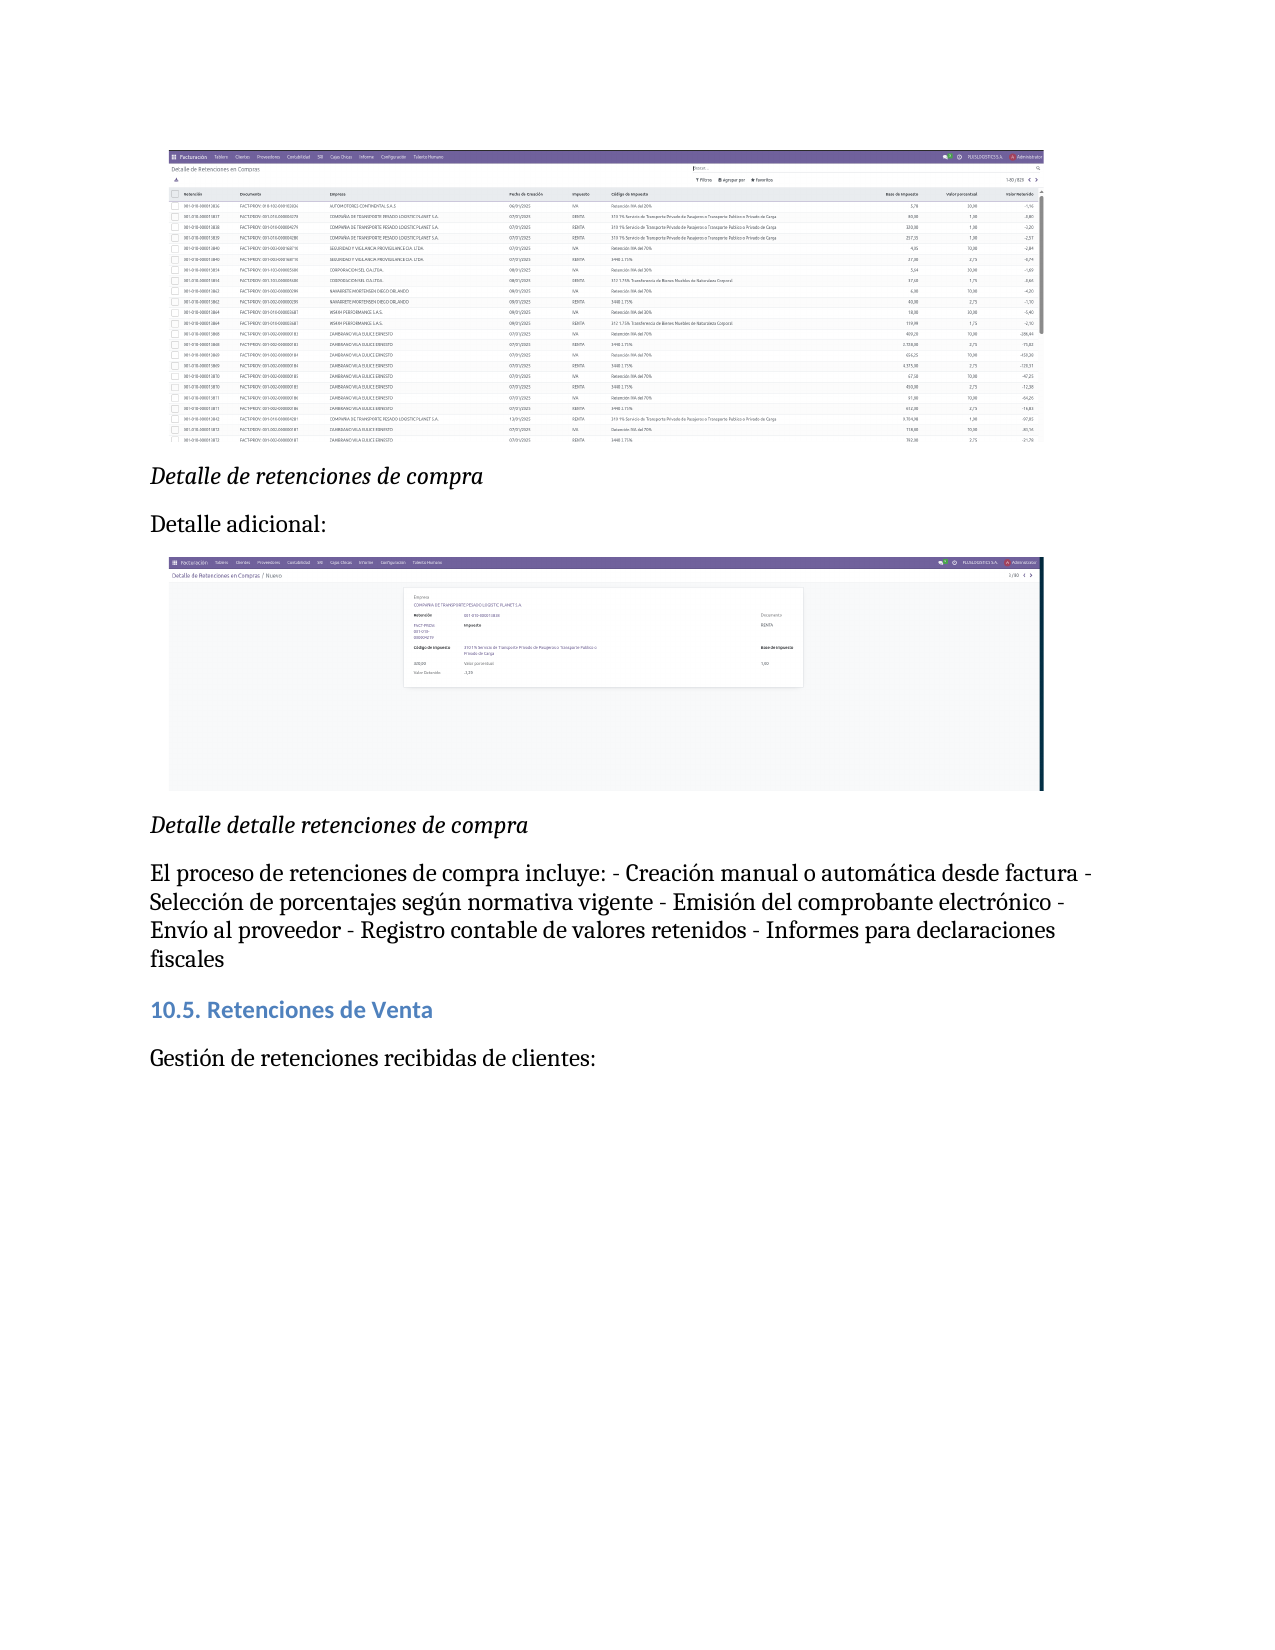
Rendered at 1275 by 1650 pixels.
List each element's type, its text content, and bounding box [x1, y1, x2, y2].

picture [168, 150, 1044, 442]
text Detalle de retenciones de compra [150, 462, 1125, 491]
text Detalle detalle retenciones de compra [150, 811, 1125, 840]
text Detalle adicional: [150, 509, 1125, 538]
text El proceso de retenciones de compra incluye: - Creación manual o automática desde factura - Selección de porcentajes según normativa vigente - Emisión del comprobante electrónico - Envío al proveedor - Registro contable de valores retenidos - Informes para declaraciones fiscales [150, 859, 1125, 974]
picture [168, 557, 1044, 791]
text Gestión de retenciones recibidas de clientes: [150, 1044, 1125, 1072]
subtitle 10.5. Retenciones de Venta [150, 994, 1125, 1025]
